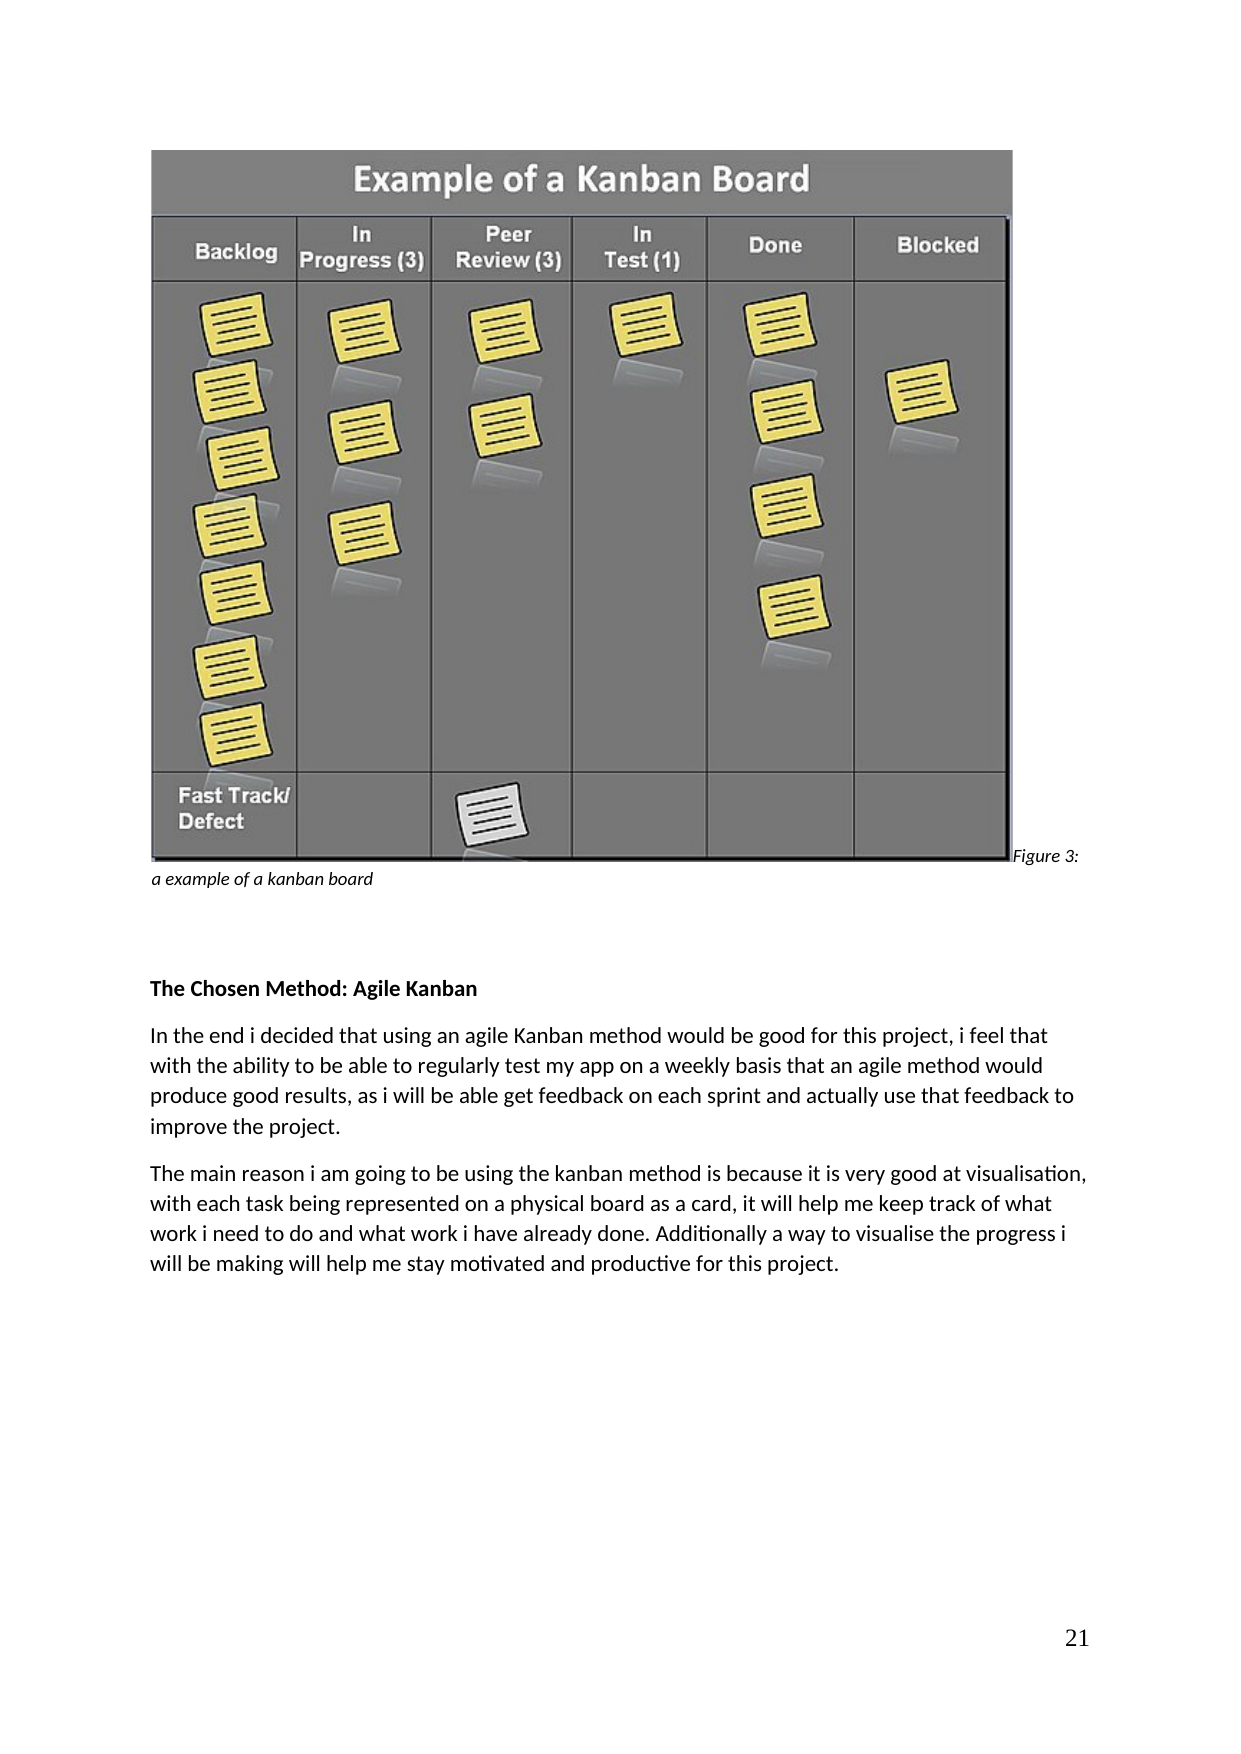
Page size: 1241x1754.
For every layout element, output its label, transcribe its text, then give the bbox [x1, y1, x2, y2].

text The Chosen Method: Agile Kanban [150, 974, 1090, 1002]
picture [151, 150, 1013, 862]
text The main reason i am going to be using the kanban method is because it is very good at visualisation, with each task being represented on a physical board as a card, it will help me keep track of what work i need to do and what work i have already done. Additionally a way to visualise the progress i will be making will help me stay motivated and productive for this project. [150, 1159, 1090, 1277]
text In the end i decided that using an agile Kanban method would be good for this project, i feel that with the ability to be able to regularly test my app on a weekly basis that an agile method would produce good results, as i will be able get feedback on each sprint and actually use that feedback to improve the project. [150, 1021, 1090, 1140]
